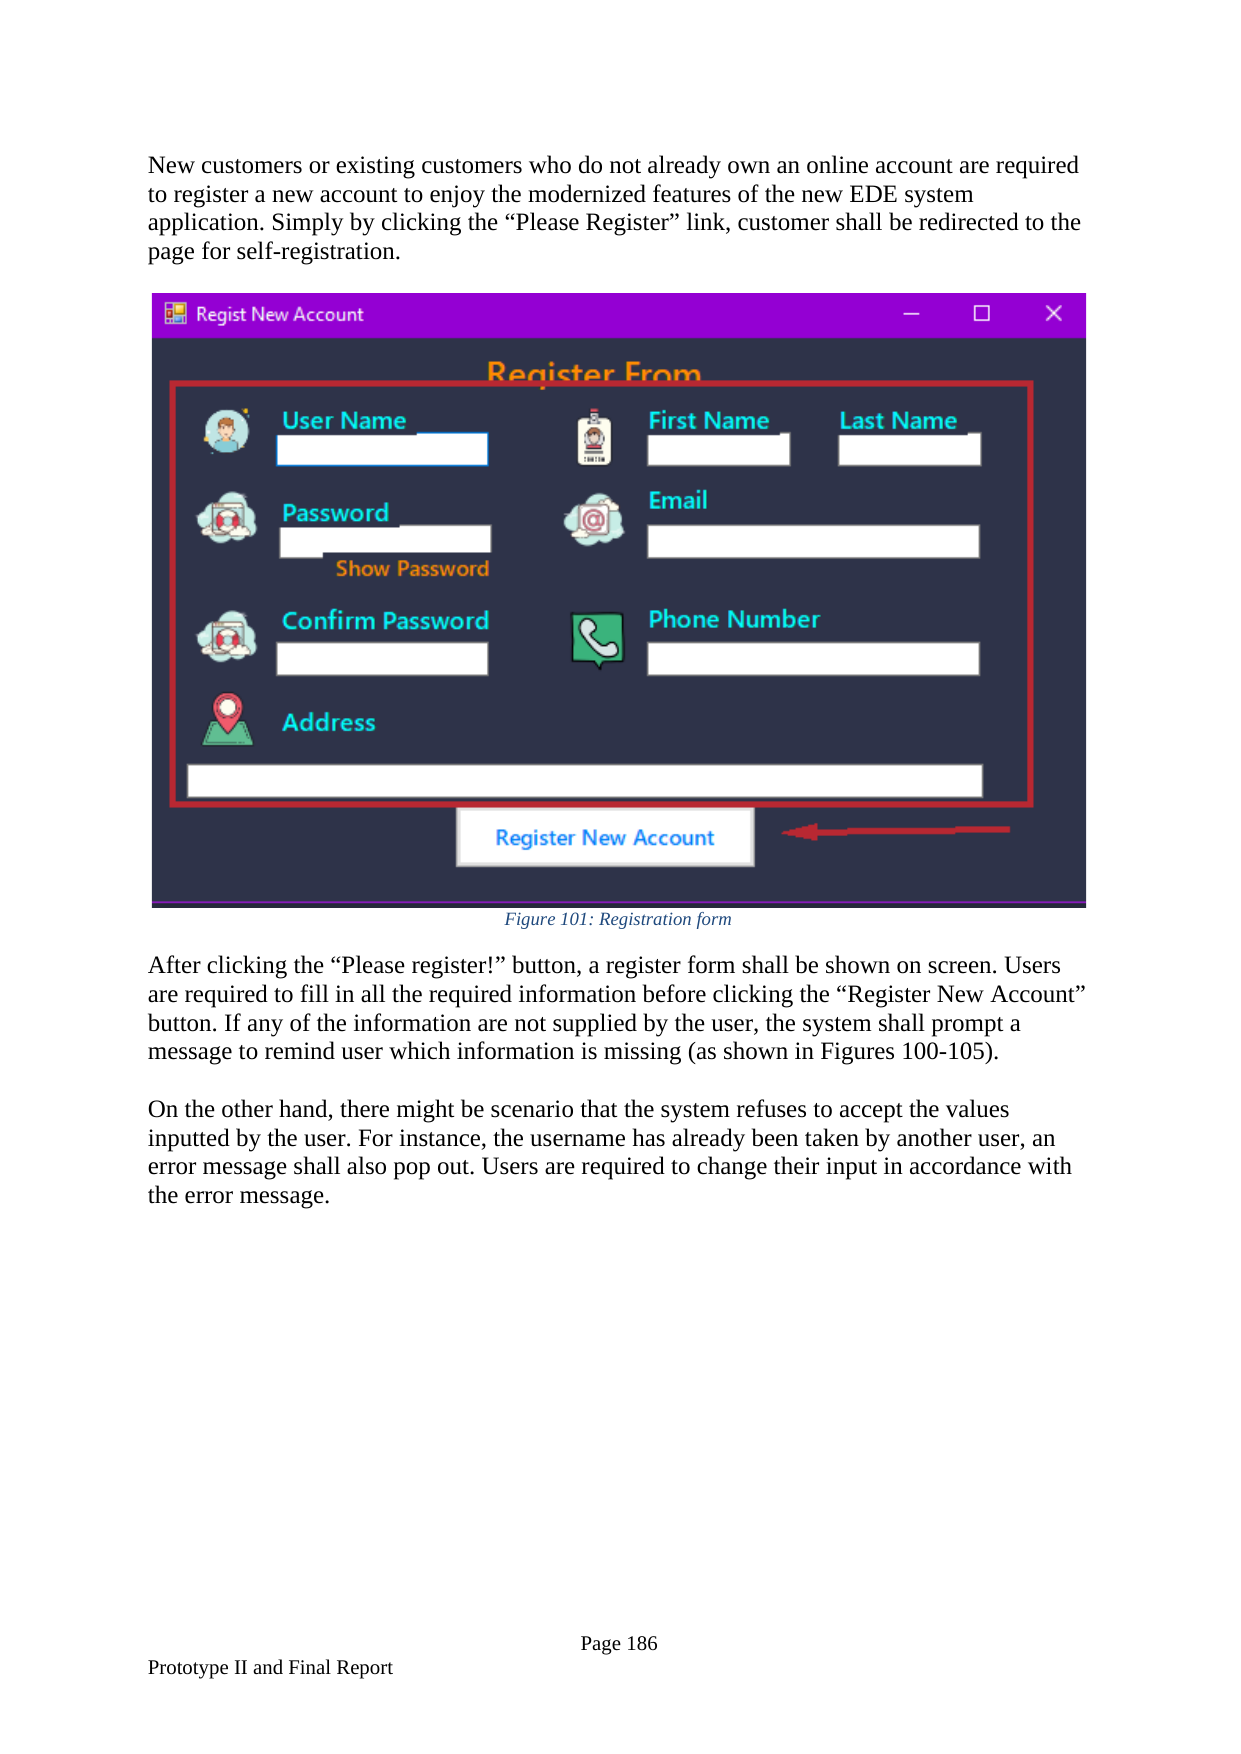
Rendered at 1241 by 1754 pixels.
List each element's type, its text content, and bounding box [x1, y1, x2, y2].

text After clicking the “Please register!” button, a register form shall be shown on screen. Users are required to fill in all the required information before clicking the “Register New Account” button. If any of the information are not supplied by the user, the system shall prompt a message to remind user which information is missing (as shown in Figures 100-105). [148, 950, 1090, 1065]
text On the other hand, there might be scenario that the system refuses to accept the values inputted by the user. For instance, the username has already been taken by another user, an error message shall also pop out. Users are required to change their input in accordance with the error message. [148, 1094, 1090, 1209]
picture [151, 293, 1087, 908]
text New customers or existing customers who do not already own an online account are required to register a new account to enjoy the modernized features of the new EDE system application. Simply by clicking the “Please Register” link, customer shall be redirected to the page for self-registration. [148, 150, 1090, 265]
